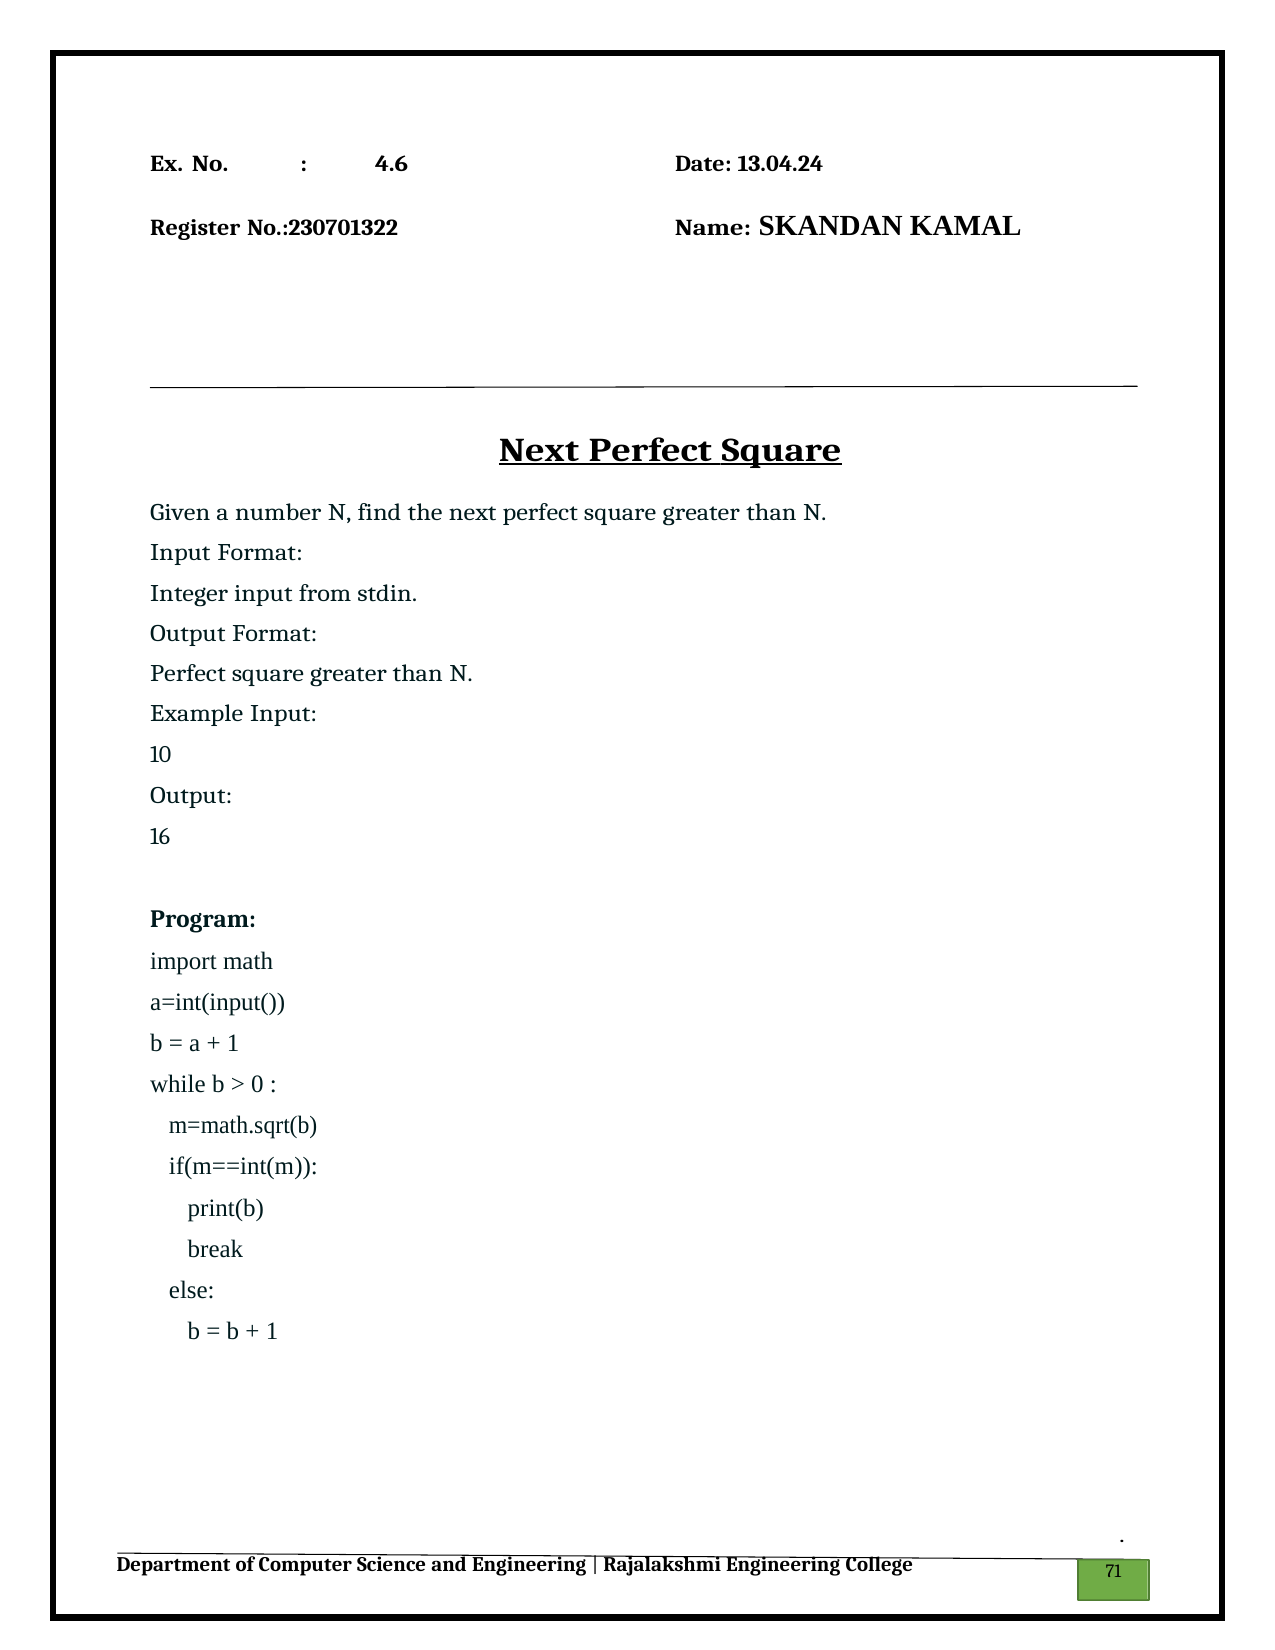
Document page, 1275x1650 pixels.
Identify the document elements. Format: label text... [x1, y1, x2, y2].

text Integer input from stdin. Output Format: [150, 579, 427, 647]
text m=math.sqrt(b) if(m==int(m)): [169, 1110, 403, 1180]
text b = b + 1 [187, 1316, 1206, 1345]
text Register No.:230701322 Name: SKANDAN KAMAL [150, 208, 1206, 242]
text else: [169, 1275, 1206, 1304]
text Ex. No. : 4.6 Date: 13.04.24 [150, 151, 1206, 177]
text Given a number N, find the next perfect square greater than N. Input Format: [150, 499, 854, 567]
text Output: [150, 782, 1206, 809]
text Perfect square greater than N. Example Input: [150, 660, 489, 728]
text print(b) break [187, 1193, 266, 1262]
text Program: import math a=int(input()) b = a + 1 while b > 0 : [150, 905, 287, 1098]
text 16 [150, 822, 1206, 850]
text 10 [150, 740, 1206, 768]
subtitle Next Perfect Square [172, 431, 1168, 469]
